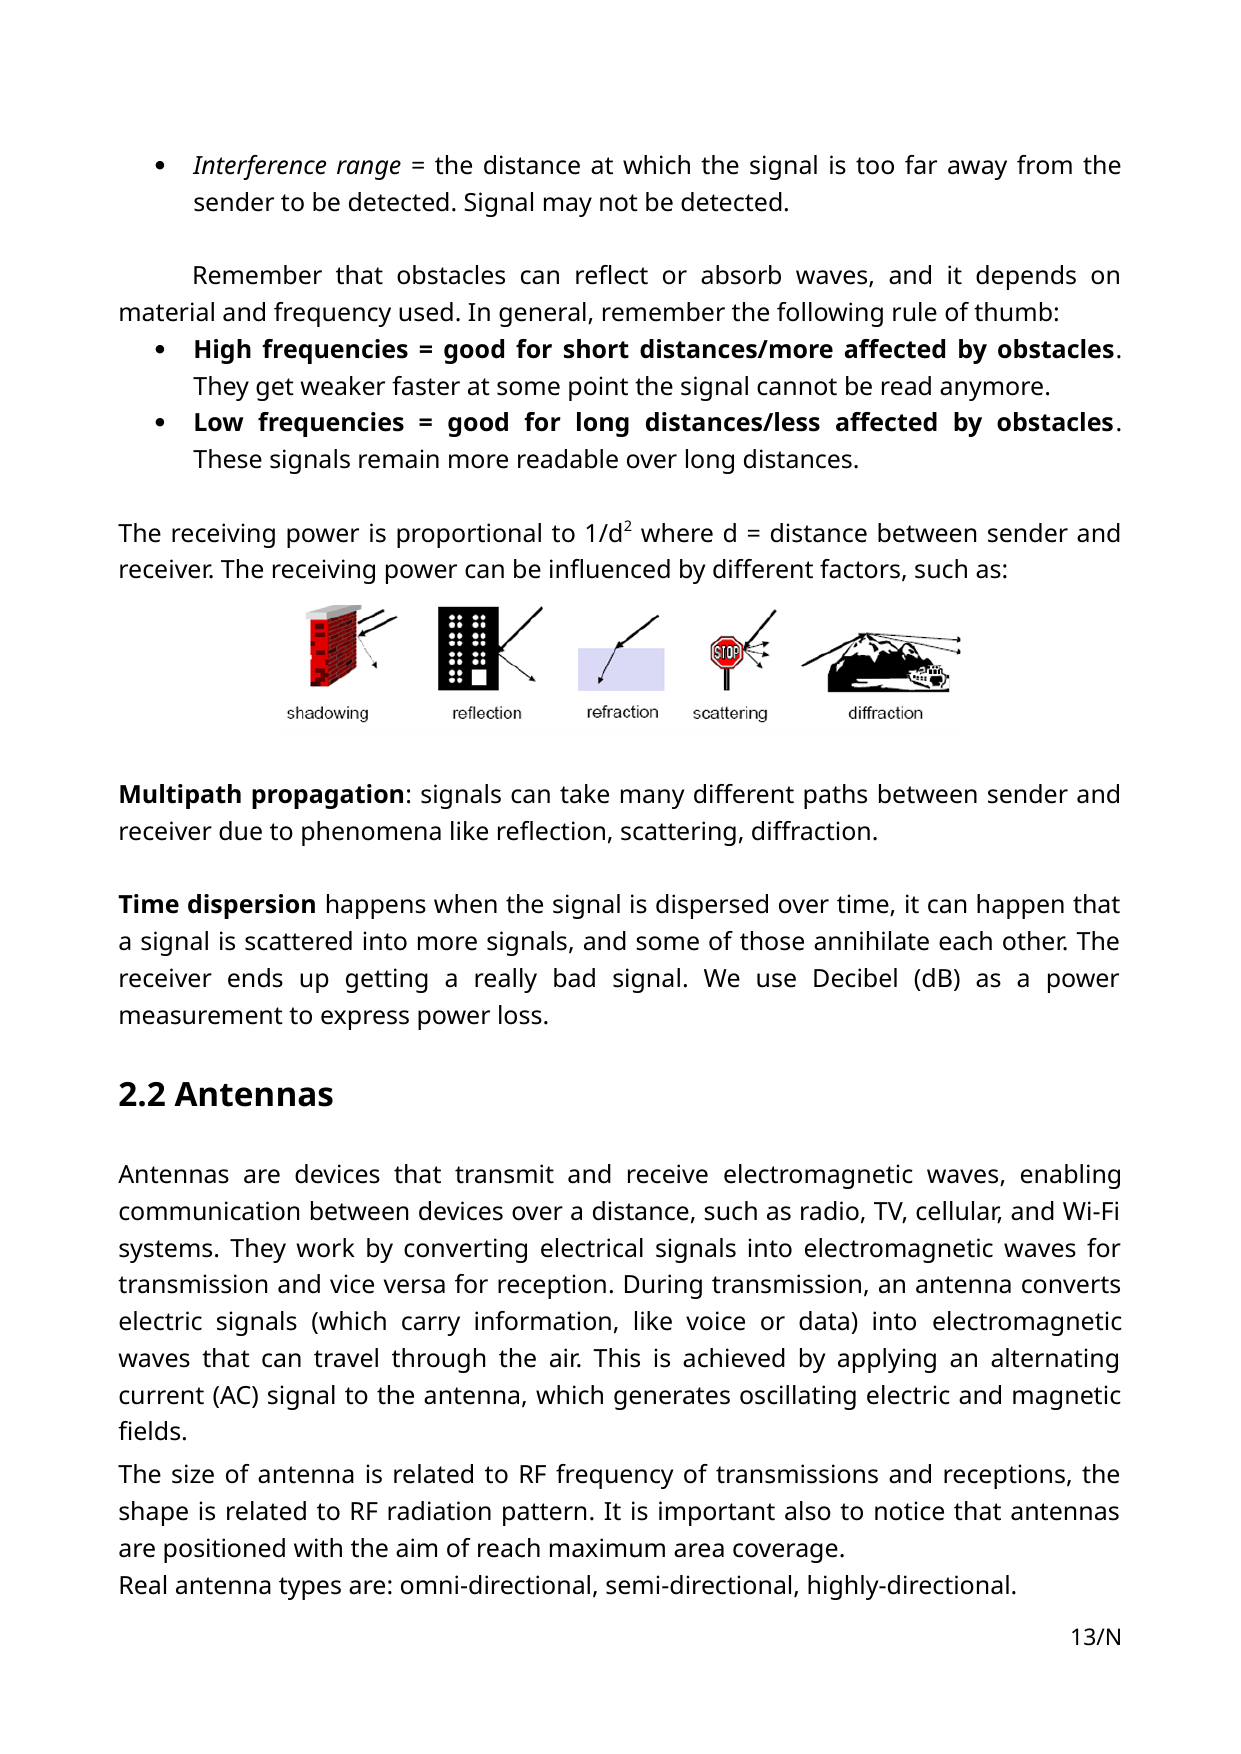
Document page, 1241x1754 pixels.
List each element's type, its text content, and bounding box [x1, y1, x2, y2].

list High frequencies = good for short distances/more affected by obstacles. They get weaker faster at some point the signal cannot be read anymore. [156, 331, 1122, 402]
list Interference range = the distance at which the signal is too far away from the sender to be detected. Signal may not be detected. [156, 148, 1122, 218]
subtitle 2.2 Antennas [118, 1071, 1122, 1116]
text Multipath propagation: signals can take many different paths between sender and receiver due to phenomena like reflection, scattering, diffraction. [118, 777, 1122, 848]
list Low frequencies = good for long distances/less affected by obstacles. These signals remain more readable over long distances. [156, 405, 1122, 476]
text Antennas are devices that transmit and receive electromagnetic waves, enabling communication between devices over a distance, such as radio, TV, cellular, and Wi-Fi systems. They work by converting electrical signals into electromagnetic waves for transmission and vice versa for reception. During transmission, an antenna converts electric signals (which carry information, like voice or data) into electromagnetic waves that can travel through the air. This is achieved by applying an alternating current (AC) signal to the antenna, which generates oscillating electric and magnetic fields. [118, 1157, 1122, 1448]
text The receiving power is proportional to 1/d2 where d = distance between sender and receiver. The receiving power can be influenced by different factors, such as: [118, 515, 1122, 586]
text The size of antenna is related to RF frequency of transmissions and receptions, the shape is related to RF radiation pattern. It is important also to notice that antennas are positioned with the aim of reach maximum area coverage. [118, 1457, 1122, 1565]
text Real antenna types are: omni-directional, semi-directional, highly-directional. [118, 1567, 1122, 1601]
text Time dispersion happens when the signal is dispersed over time, it can happen that a signal is scattered into more signals, and some of those annihilate each other. The receiver ends up getting a really bad signal. We use Decibel (dB) as a power measurement to express power loss. [118, 887, 1122, 1031]
list Remember that obstacles can reflect or absorb waves, and it depends on material and frequency used. In general, remember the following rule of thumb: [118, 258, 1122, 329]
